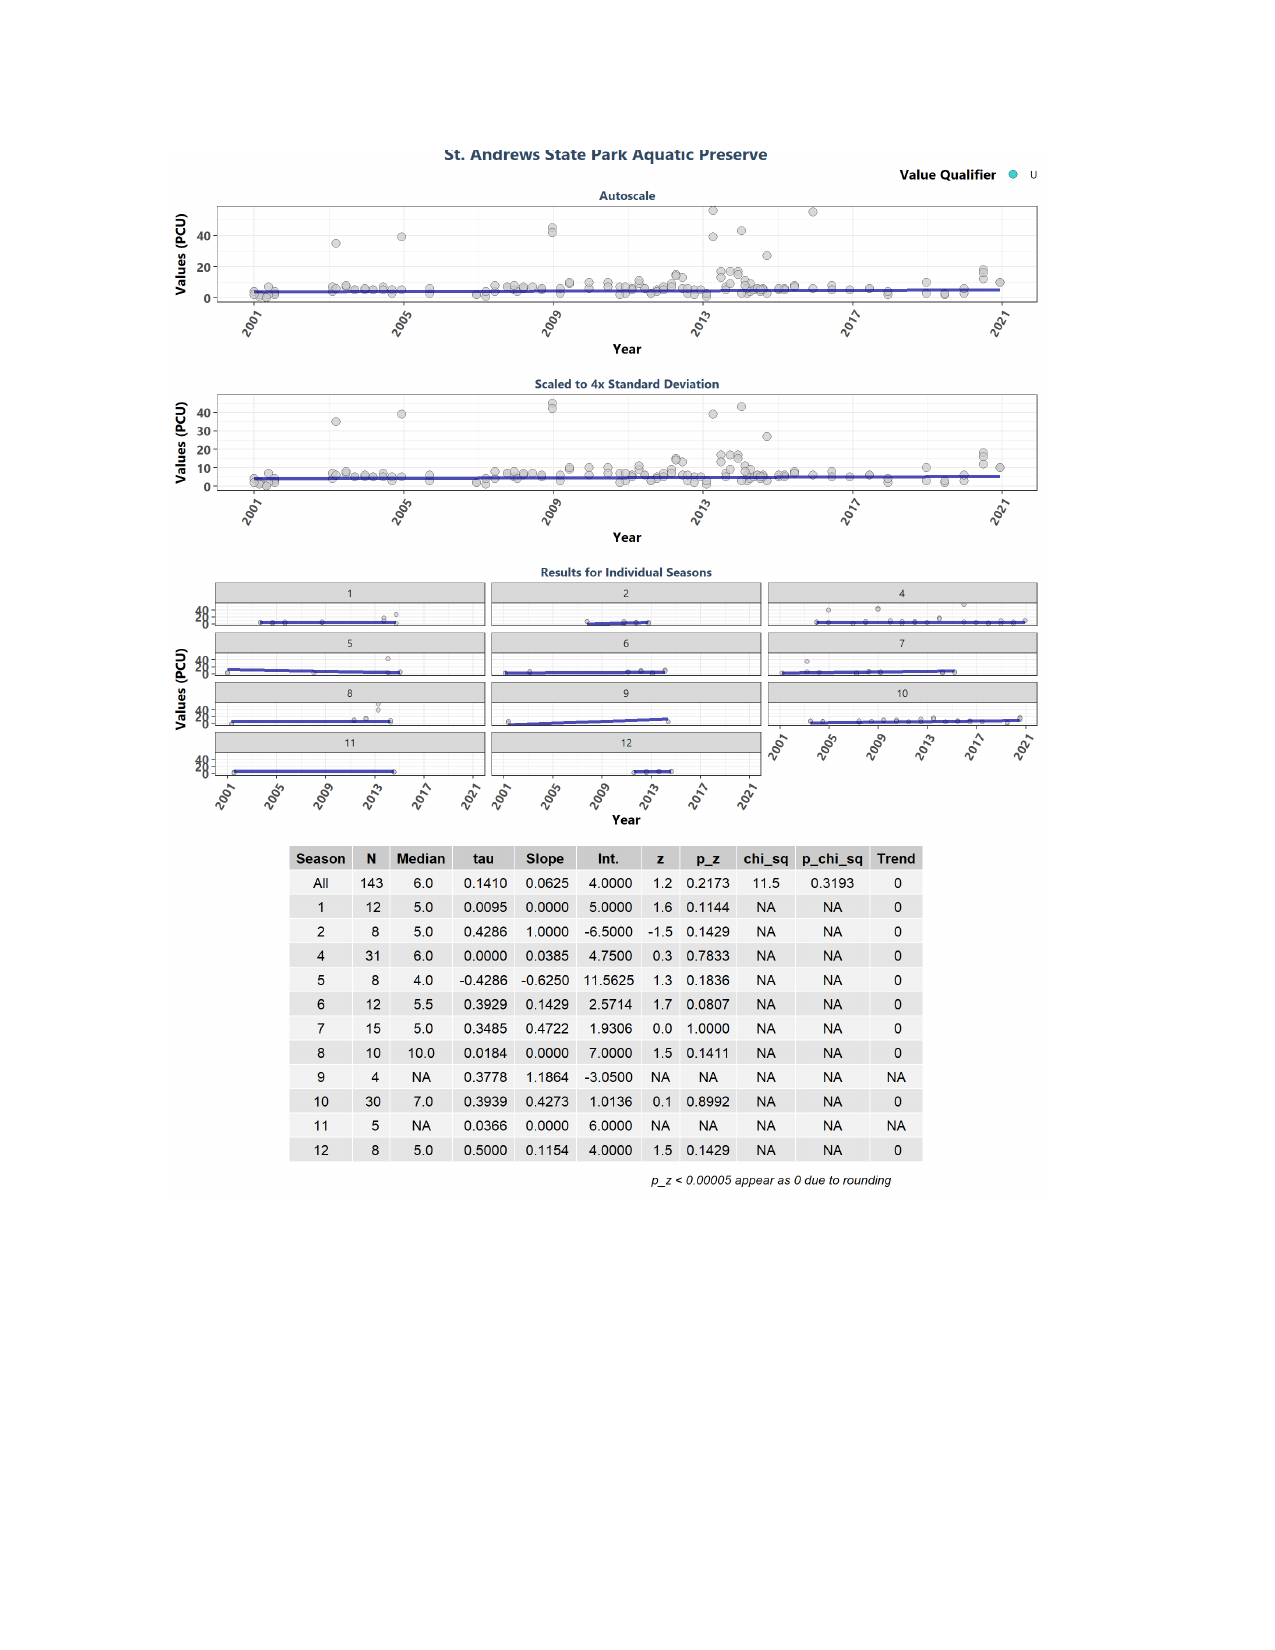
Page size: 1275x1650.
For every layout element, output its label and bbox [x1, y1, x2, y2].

picture [168, 150, 1044, 1200]
